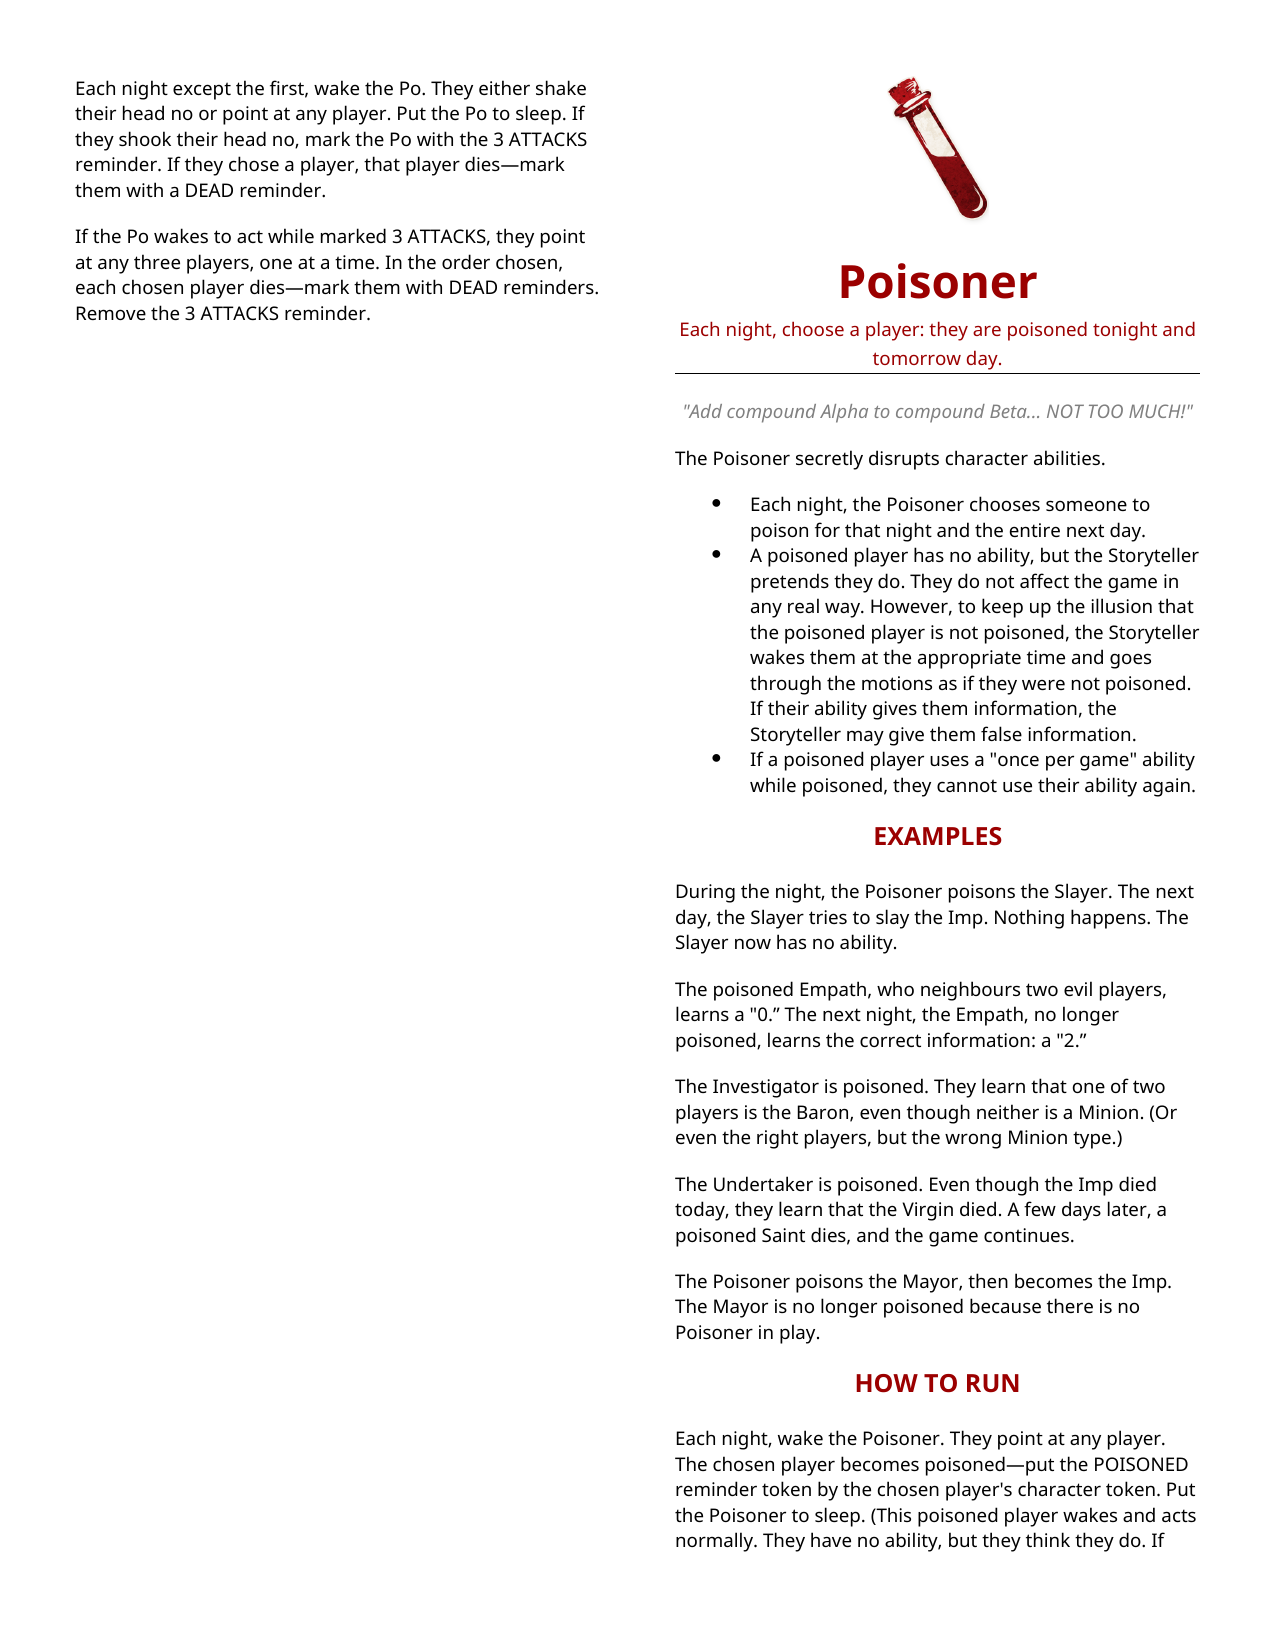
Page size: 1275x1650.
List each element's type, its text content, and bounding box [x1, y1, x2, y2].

text The Poisoner secretly disrupts character abilities. [675, 445, 1200, 471]
list A poisoned player has no ability, but the Storyteller pretends they do. They do not affect the game in any real way. However, to keep up the illusion that the poisoned player is not poisoned, the Storyteller wakes them at the appropriate time and goes through the motions as if they were not poisoned. If their ability gives them information, the Storyteller may give them false information. [712, 543, 1200, 747]
text Poisoner Each night, choose a player: they are poisoned tonight and tomorrow day. [675, 250, 1200, 373]
text During the night, the Poisoner poisons the Slayer. The next day, the Slayer tries to slay the Imp. Nothing happens. The Slayer now has no ability. [675, 879, 1200, 955]
text If the Po wakes to act while marked 3 ATTACKS, they point at any three players, one at a time. In the order chosen, each chosen player dies—mark them with DEAD reminders. Remove the 3 ATTACKS reminder. [75, 223, 600, 326]
picture [885, 75, 990, 225]
list Each night, the Poisoner chooses someone to poison for that night and the entire next day. [712, 492, 1200, 543]
text "Add compound Alpha to compound Beta... NOT TOO MUCH!" [675, 399, 1200, 424]
text EXAMPLES [675, 819, 1200, 853]
text The poisoned Empath, who neighbours two evil players, learns a "0.” The next night, the Empath, no longer poisoned, learns the correct information: a "2.” [675, 976, 1200, 1053]
text The Undertaker is poisoned. Even though the Imp died today, they learn that the Virgin died. A few days later, a poisoned Saint dies, and the game continues. [675, 1171, 1200, 1247]
text The Investigator is poisoned. They learn that one of two players is the Baron, even though neither is a Minion. (Or even the right players, but the wrong Minion type.) [675, 1073, 1200, 1150]
text The Poisoner poisons the Mayor, then becomes the Imp. The Mayor is no longer poisoned because there is no Poisoner in play. [675, 1268, 1200, 1345]
text HOW TO RUN [675, 1366, 1200, 1400]
text Each night except the first, wake the Po. They either shake their head no or point at any player. Put the Po to sleep. If they shook their head no, mark the Po with the 3 ATTACKS reminder. If they chose a player, that player dies—mark them with a DEAD reminder. [75, 75, 600, 203]
list If a poisoned player uses a "once per game" ability while poisoned, they cannot use their ability again. [712, 747, 1200, 798]
